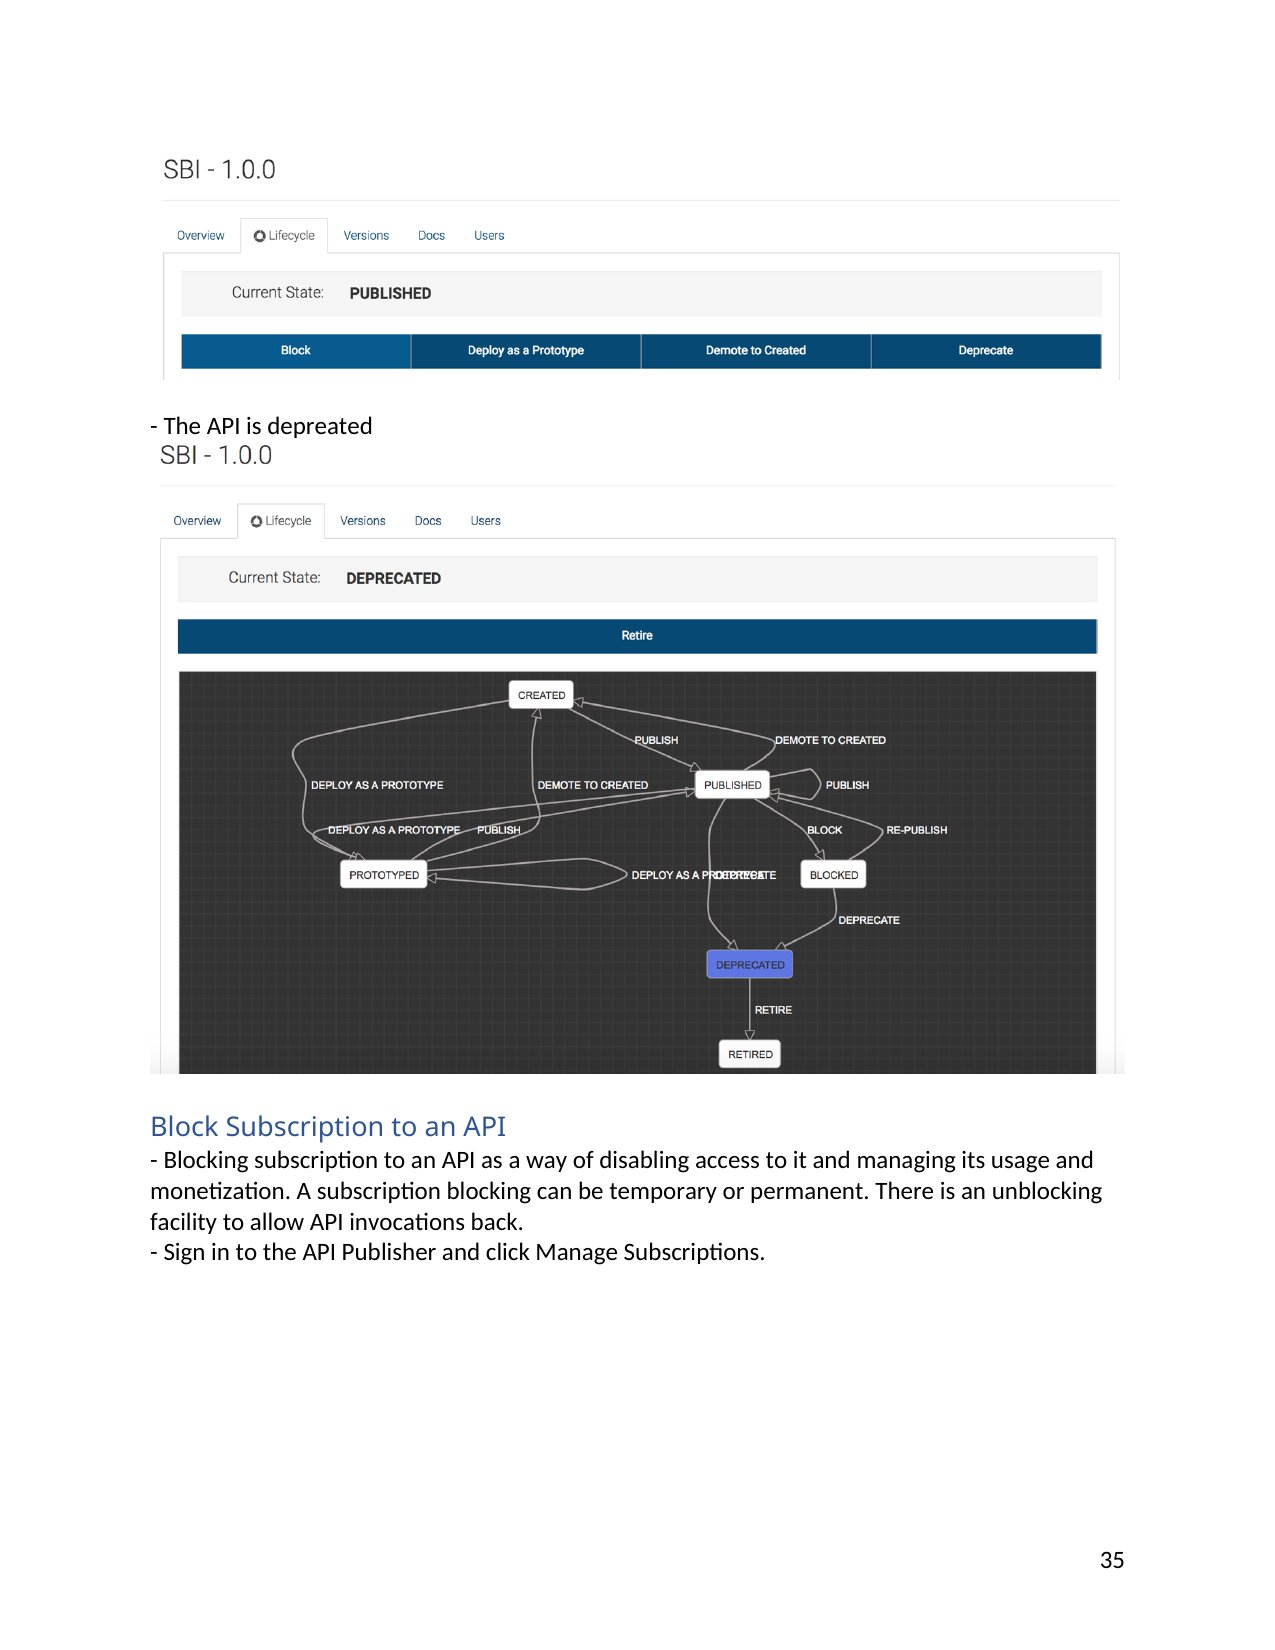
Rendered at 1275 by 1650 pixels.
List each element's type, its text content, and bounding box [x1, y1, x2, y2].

picture [150, 441, 1125, 1074]
picture [150, 150, 1125, 380]
text - The API is depreated [150, 410, 1125, 441]
subtitle Block Subscription to an API [150, 1108, 1125, 1145]
text - Blocking subscription to an API as a way of disabling access to it and managing its usage and monetization. A subscription blocking can be temporary or permanent. There is an unblocking facility to allow API invocations back. [150, 1145, 1125, 1236]
text - Sign in to the API Publisher and click Manage Subscriptions. [150, 1236, 1125, 1267]
